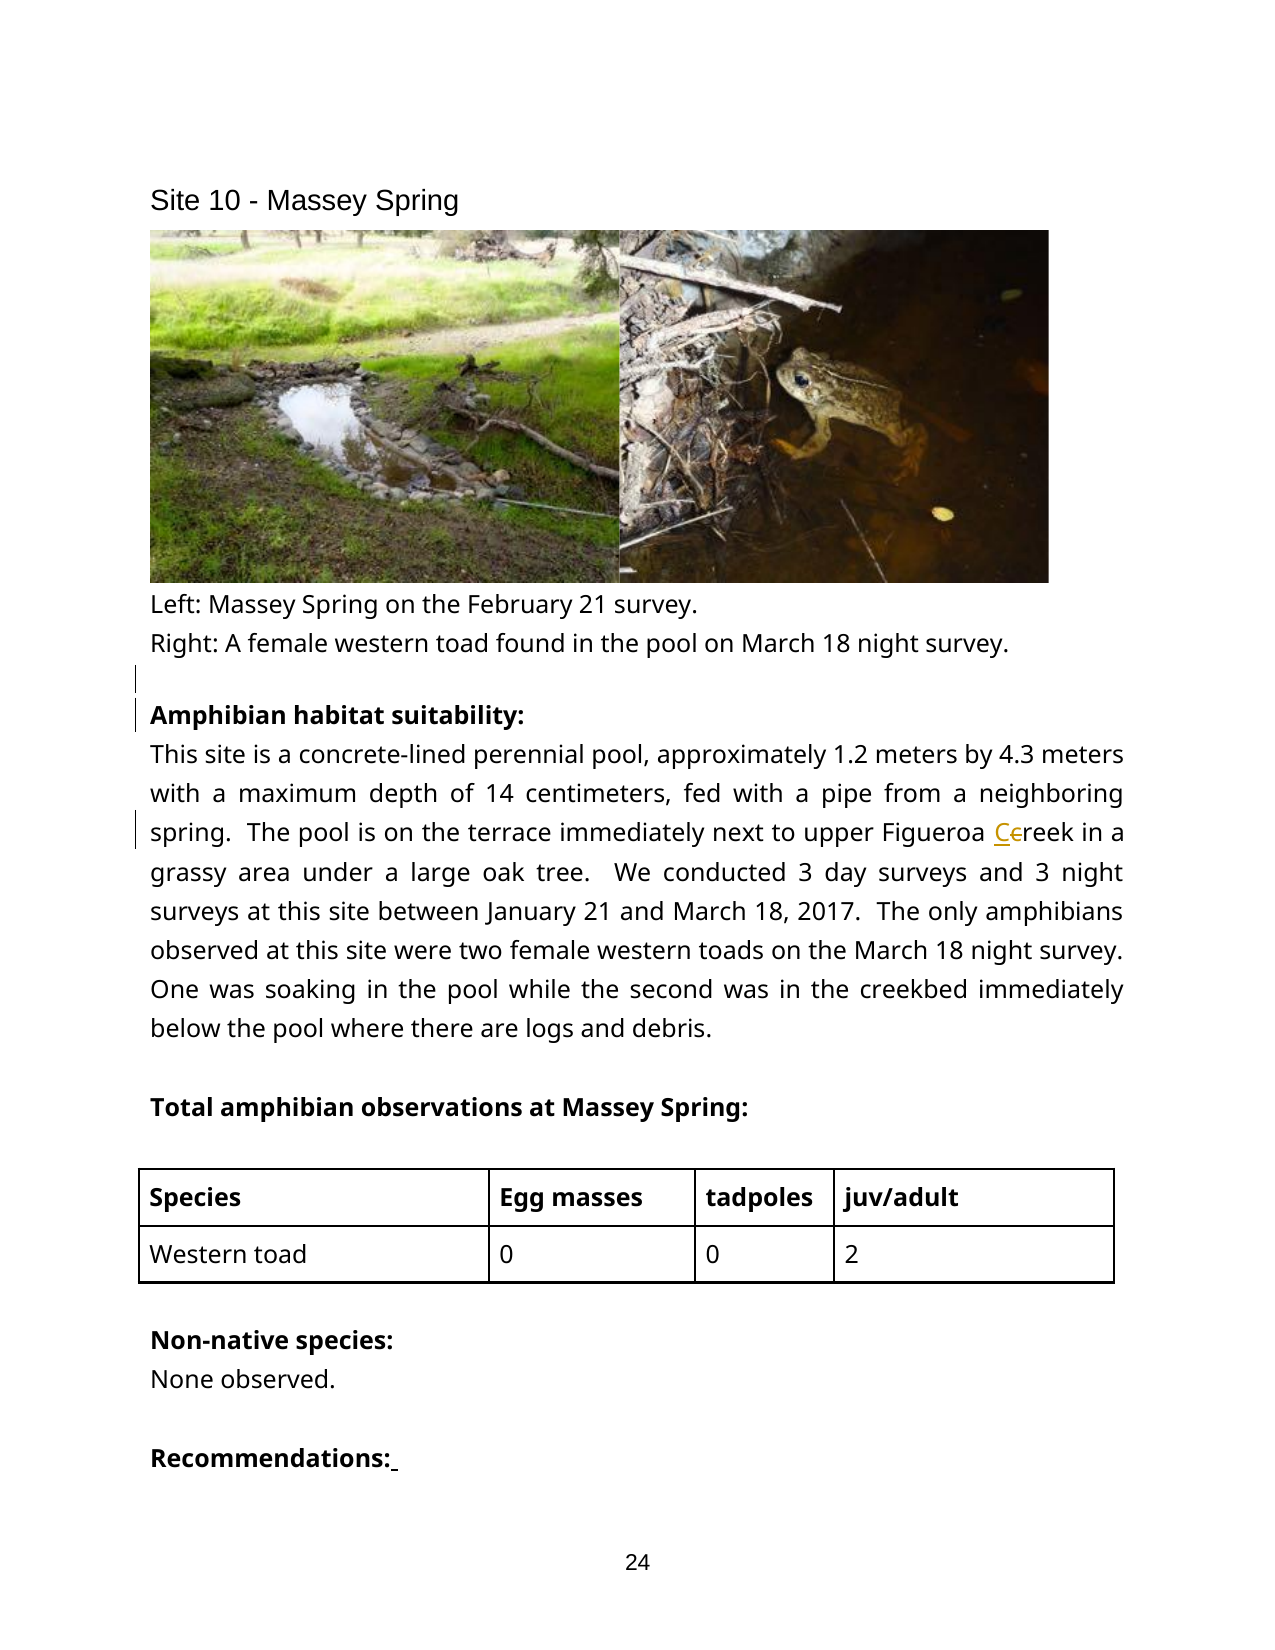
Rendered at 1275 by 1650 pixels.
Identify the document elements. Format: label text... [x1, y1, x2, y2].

table_cell 0 [490, 1227, 694, 1281]
text None observed. [150, 1362, 1125, 1396]
subtitle Site 10 - Massey Spring [150, 183, 1125, 217]
picture [150, 230, 1049, 583]
table_header tadpoles [696, 1170, 833, 1224]
text Recommendations: [150, 1440, 1125, 1474]
table_header Egg masses [490, 1170, 694, 1224]
table_cell 0 [696, 1227, 833, 1281]
text Amphibian habitat suitability: [150, 697, 1125, 732]
text Right: A female western toad found in the pool on March 18 night survey. [150, 626, 1125, 660]
table_header Species [140, 1170, 488, 1224]
table_header juv/adult [835, 1170, 1113, 1224]
text This site is a concrete-lined perennial pool, approximately 1.2 meters by 4.3 meters with a maximum depth of 14 centimeters, fed with a pipe from a neighboring spring. The pool is on the terrace immediately next to upper Figueroa reek in a grassy area under a large oak tree. We conducted 3 day surveys and 3 night surveys at this site between January 21 and March 18, 2017. The only amphibians observed at this site were two female western toads on the March 18 night survey. One was soaking in the pool while the second was in the creekbed immediately below the pool where there are logs and debris. [150, 737, 1125, 1045]
table_cell Western toad [140, 1227, 488, 1281]
table_cell 2 [835, 1227, 1113, 1281]
text Non-native species: [150, 1323, 1125, 1357]
text Left: Massey Spring on the February 21 survey. [150, 587, 1125, 621]
text Total amphibian observations at Massey Spring: [150, 1089, 1125, 1123]
